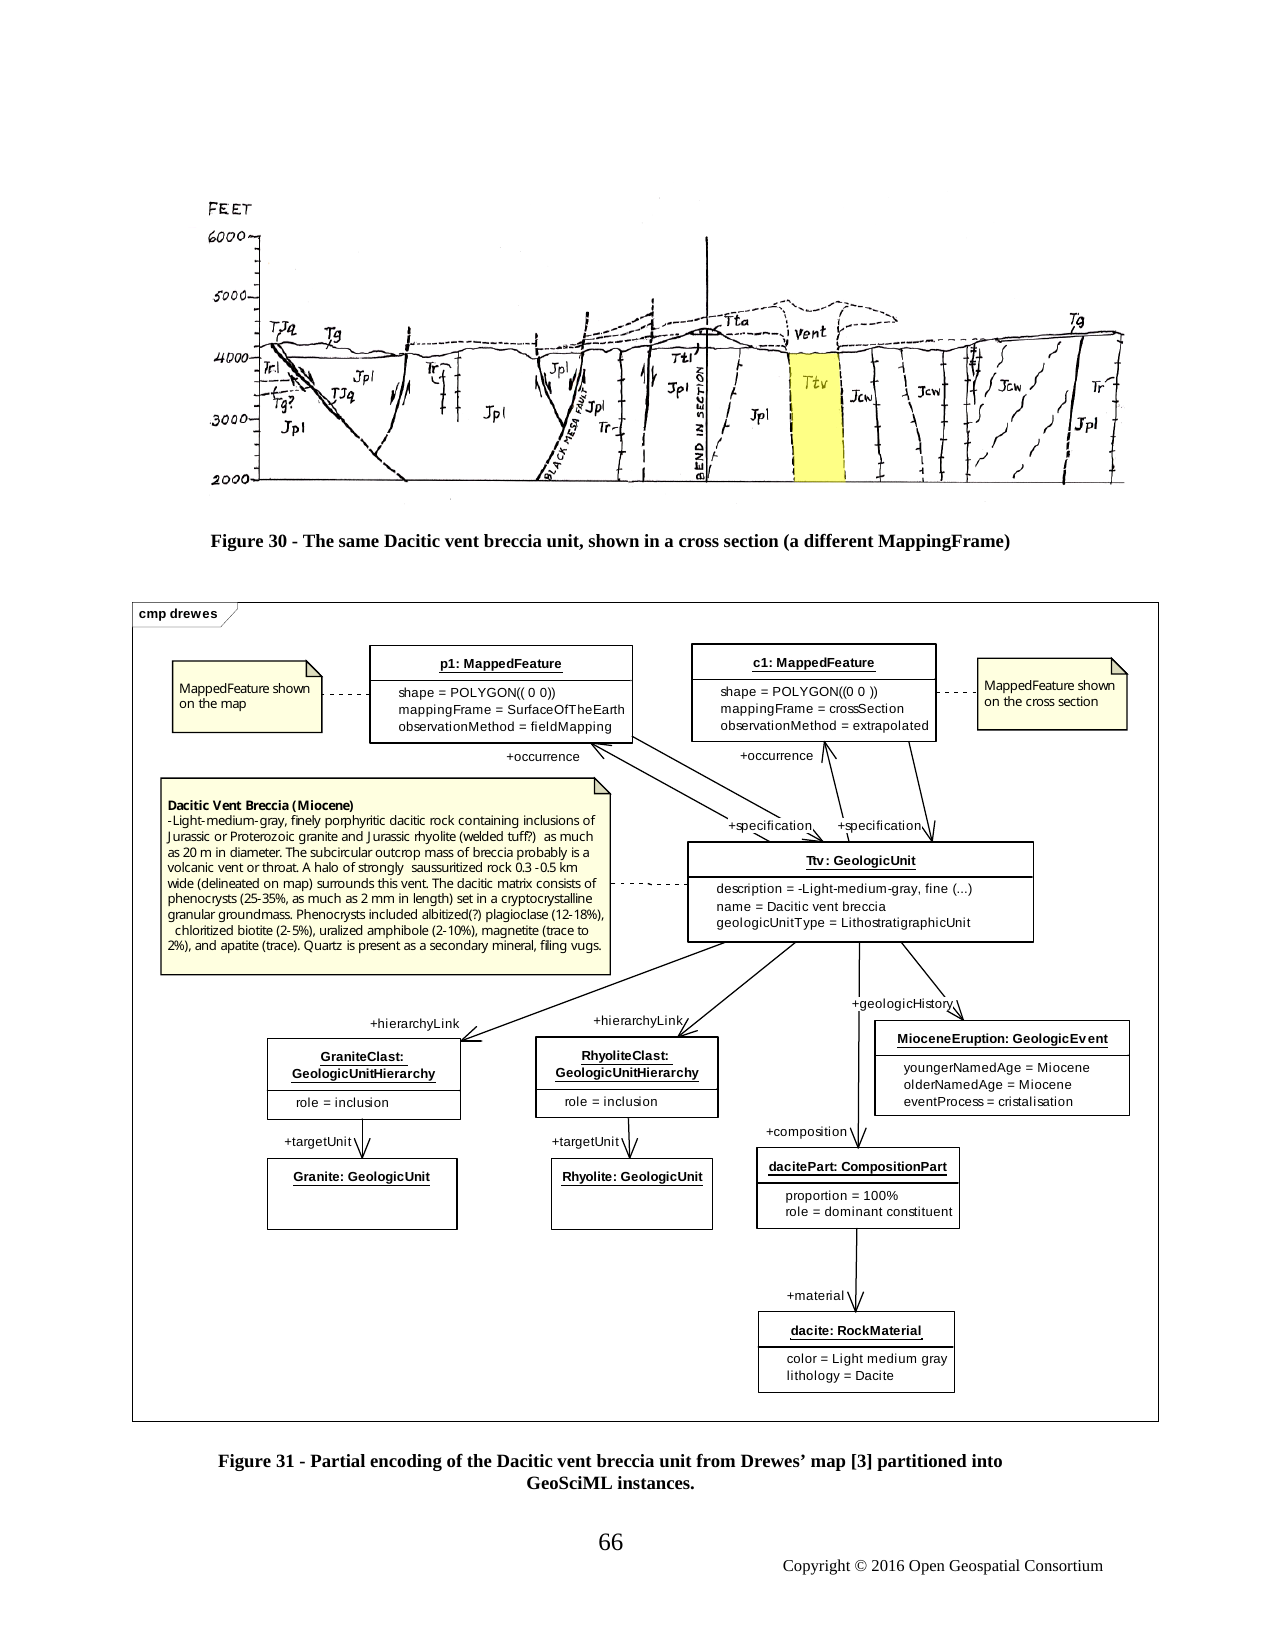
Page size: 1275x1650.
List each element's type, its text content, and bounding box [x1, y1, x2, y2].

text Figure 30 - The same Dacitic vent breccia unit, shown in a cross section (a different MappingFrame) [187, 530, 1034, 573]
picture [187, 178, 1125, 506]
text Figure 31 - Partial encoding of the Dacitic vent breccia unit from Drewes’ map [3] partitioned into GeoSciML instances. [187, 1450, 1034, 1493]
